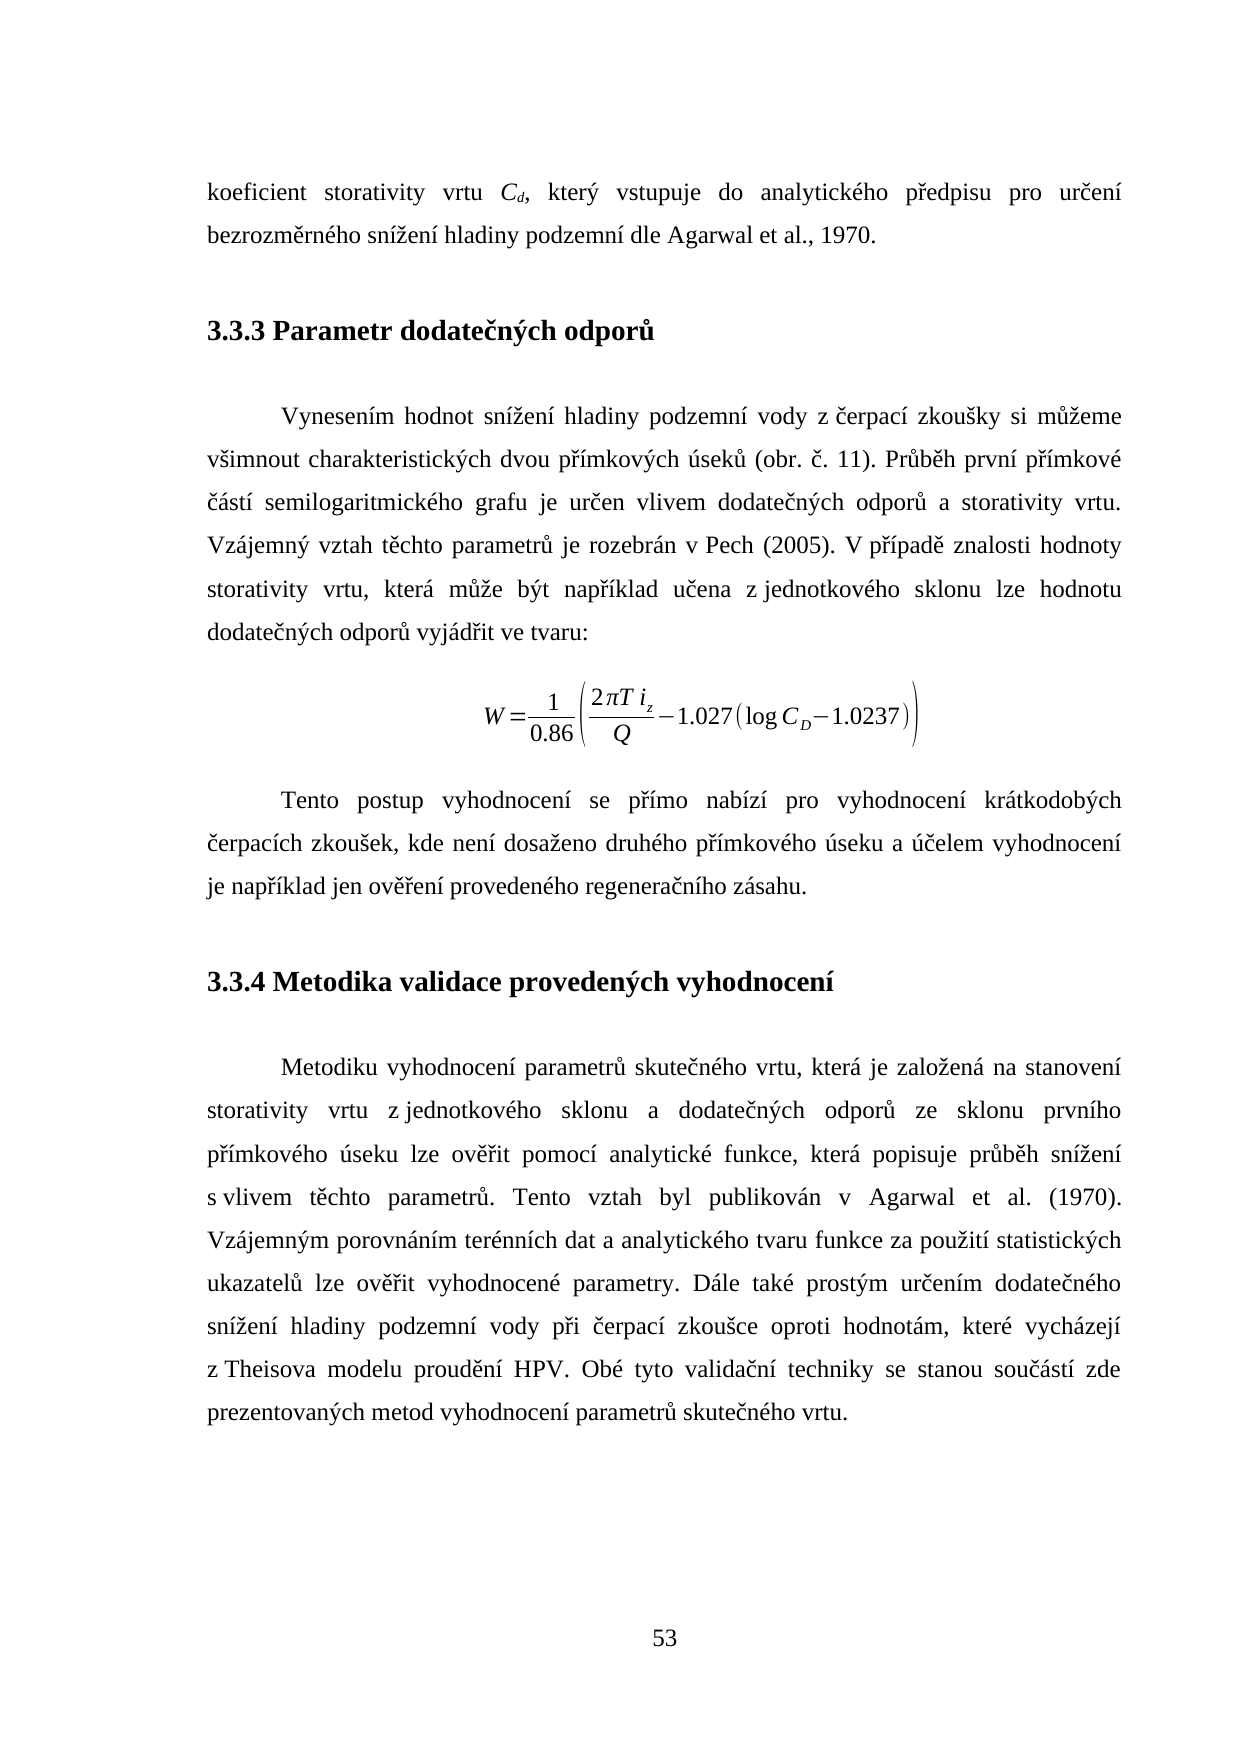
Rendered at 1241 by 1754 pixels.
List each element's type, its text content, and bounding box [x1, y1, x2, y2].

text Metodiku vyhodnocení parametrů skutečného vrtu, která je založená na stanovení storativity vrtu z jednotkového sklonu a dodatečných odporů ze sklonu prvního přímkového úseku lze ověřit pomocí analytické funkce, která popisuje průběh snížení s vlivem těchto parametrů. Tento vztah byl publikován v Agarwal et al. (1970). Vzájemným porovnáním terénních dat a analytického tvaru funkce za použití statistických ukazatelů lze ověřit vyhodnocené parametry. Dále také prostým určením dodatečného snížení hladiny podzemní vody při čerpací zkoušce oproti hodnotám, které vycházejí z Theisova modelu proudění HPV. Obé tyto validační techniky se stanou součástí zde prezentovaných metod vyhodnocení parametrů skutečného vrtu. [207, 1052, 1122, 1426]
subtitle 3.3.4 Metodika validace provedených vyhodnocení [207, 964, 1122, 998]
subtitle 3.3.3 Parametr dodatečných odporů [207, 313, 1122, 347]
text Vynesením hodnot snížení hladiny podzemní vody z čerpací zkoušky si můžeme všimnout charakteristických dvou přímkových úseků (obr. č. 11). Průběh první přímkové částí semilogaritmického grafu je určen vlivem dodatečných odporů a storativity vrtu. Vzájemný vztah těchto parametrů je rozebrán v Pech (2005). V případě znalosti hodnoty storativity vrtu, která může být například učena z jednotkového sklonu lze hodnotu dodatečných odporů vyjádřit ve tvaru: [207, 401, 1122, 646]
text Tento postup vyhodnocení se přímo nabízí pro vyhodnocení krátkodobých čerpacích zkoušek, kde není dosaženo druhého přímkového úseku a účelem vyhodnocení je například jen ověření provedeného regeneračního zásahu. [207, 785, 1122, 900]
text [207, 177, 1122, 249]
